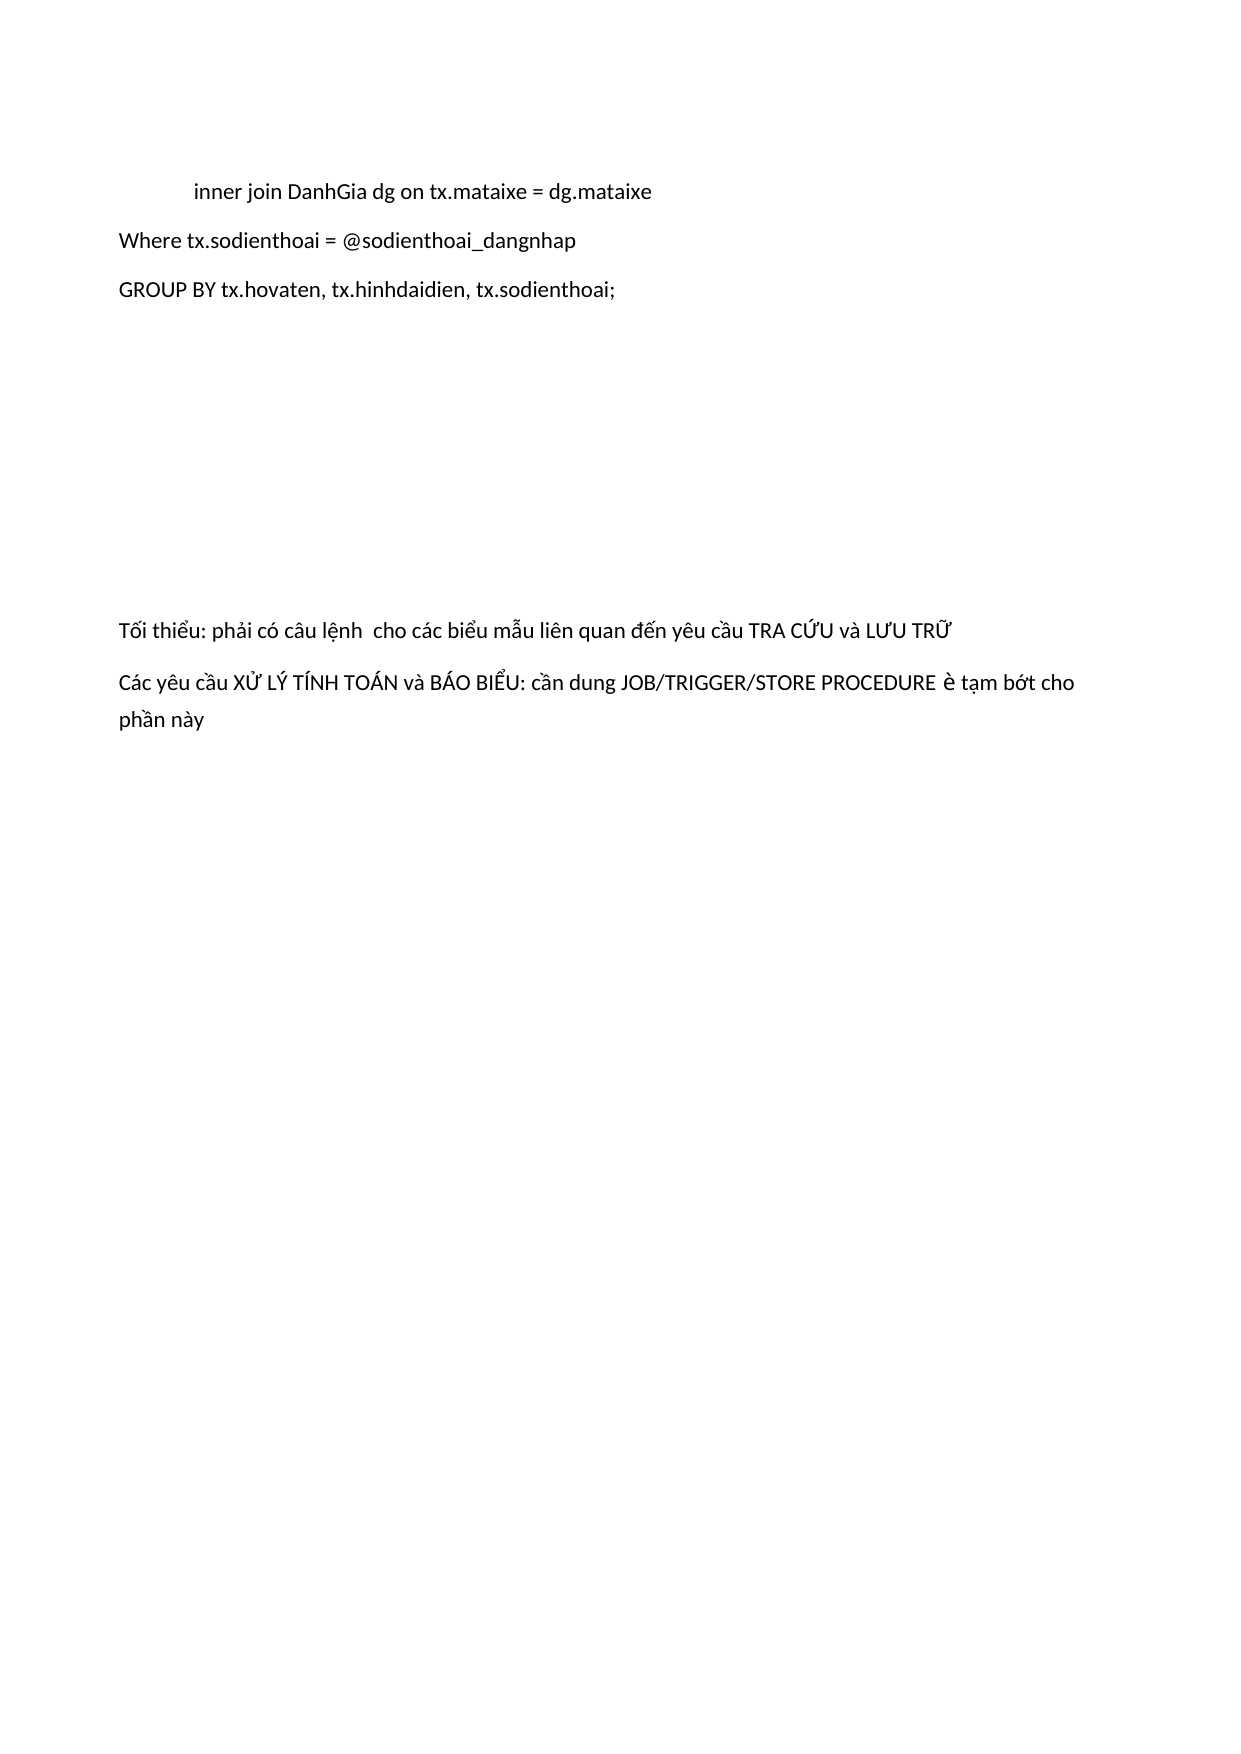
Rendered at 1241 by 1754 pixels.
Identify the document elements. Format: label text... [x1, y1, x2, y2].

text Các yêu cầu XỬ LÝ TÍNH TOÁN và BÁO BIỂU: cần dung JOB/TRIGGER/STORE PROCEDURE è tạm bớt cho phần này [118, 666, 1122, 733]
text GROUP BY tx.hovaten, tx.hinhdaidien, tx.sodienthoai; [118, 275, 1122, 303]
text inner join DanhGia dg on tx.mataixe = dg.mataixe [118, 177, 1122, 205]
text Tối thiểu: phải có câu lệnh cho các biểu mẫu liên quan đến yêu cầu TRA CỨU và LƯU TRỮ [118, 617, 1122, 645]
text Where tx.sodienthoai = @sodienthoai_dangnhap [118, 226, 1122, 254]
